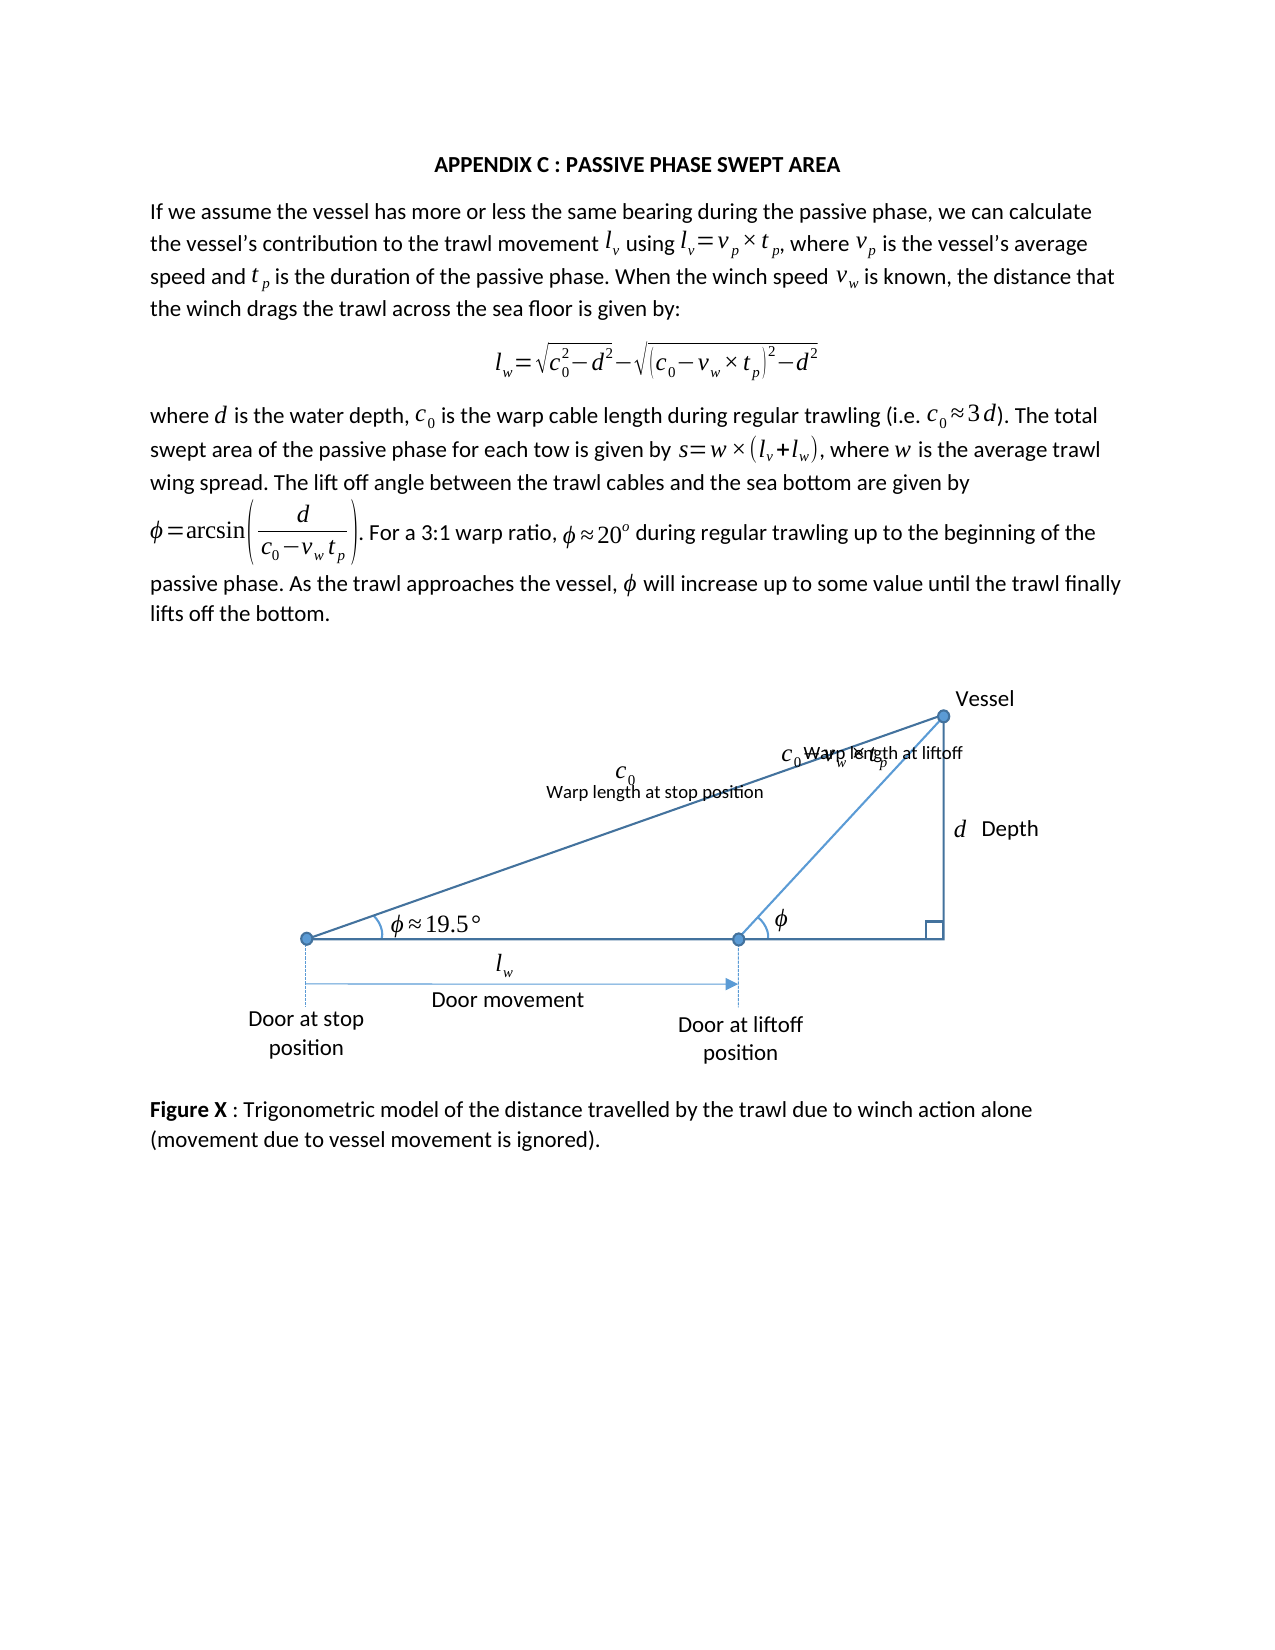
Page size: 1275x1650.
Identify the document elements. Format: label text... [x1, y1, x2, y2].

text where is the water depth, is the warp cable length during regular trawling (i.e. ). The total swept area of the passive phase for each tow is given by , where is the average trawl wing spread. The lift off angle between the trawl cables and the sea bottom are given by . For a 3:1 warp ratio, during regular trawling up to the beginning of the passive phase. As the trawl approaches the vessel, will increase up to some value until the trawl finally lifts off the bottom. [150, 400, 1125, 627]
text APPENDIX C : PASSIVE PHASE SWEPT AREA [150, 150, 1125, 178]
text If we assume the vessel has more or less the same bearing during the passive phase, we can calculate the vessel’s contribution to the trawl movement using , where is the vessel’s average speed and is the duration of the passive phase. When the winch speed is known, the distance that the winch drags the trawl across the sea floor is given by: [150, 197, 1125, 322]
text Figure X : Trigonometric model of the distance travelled by the trawl due to winch action alone (movement due to vessel movement is ignored). [150, 693, 1125, 1153]
